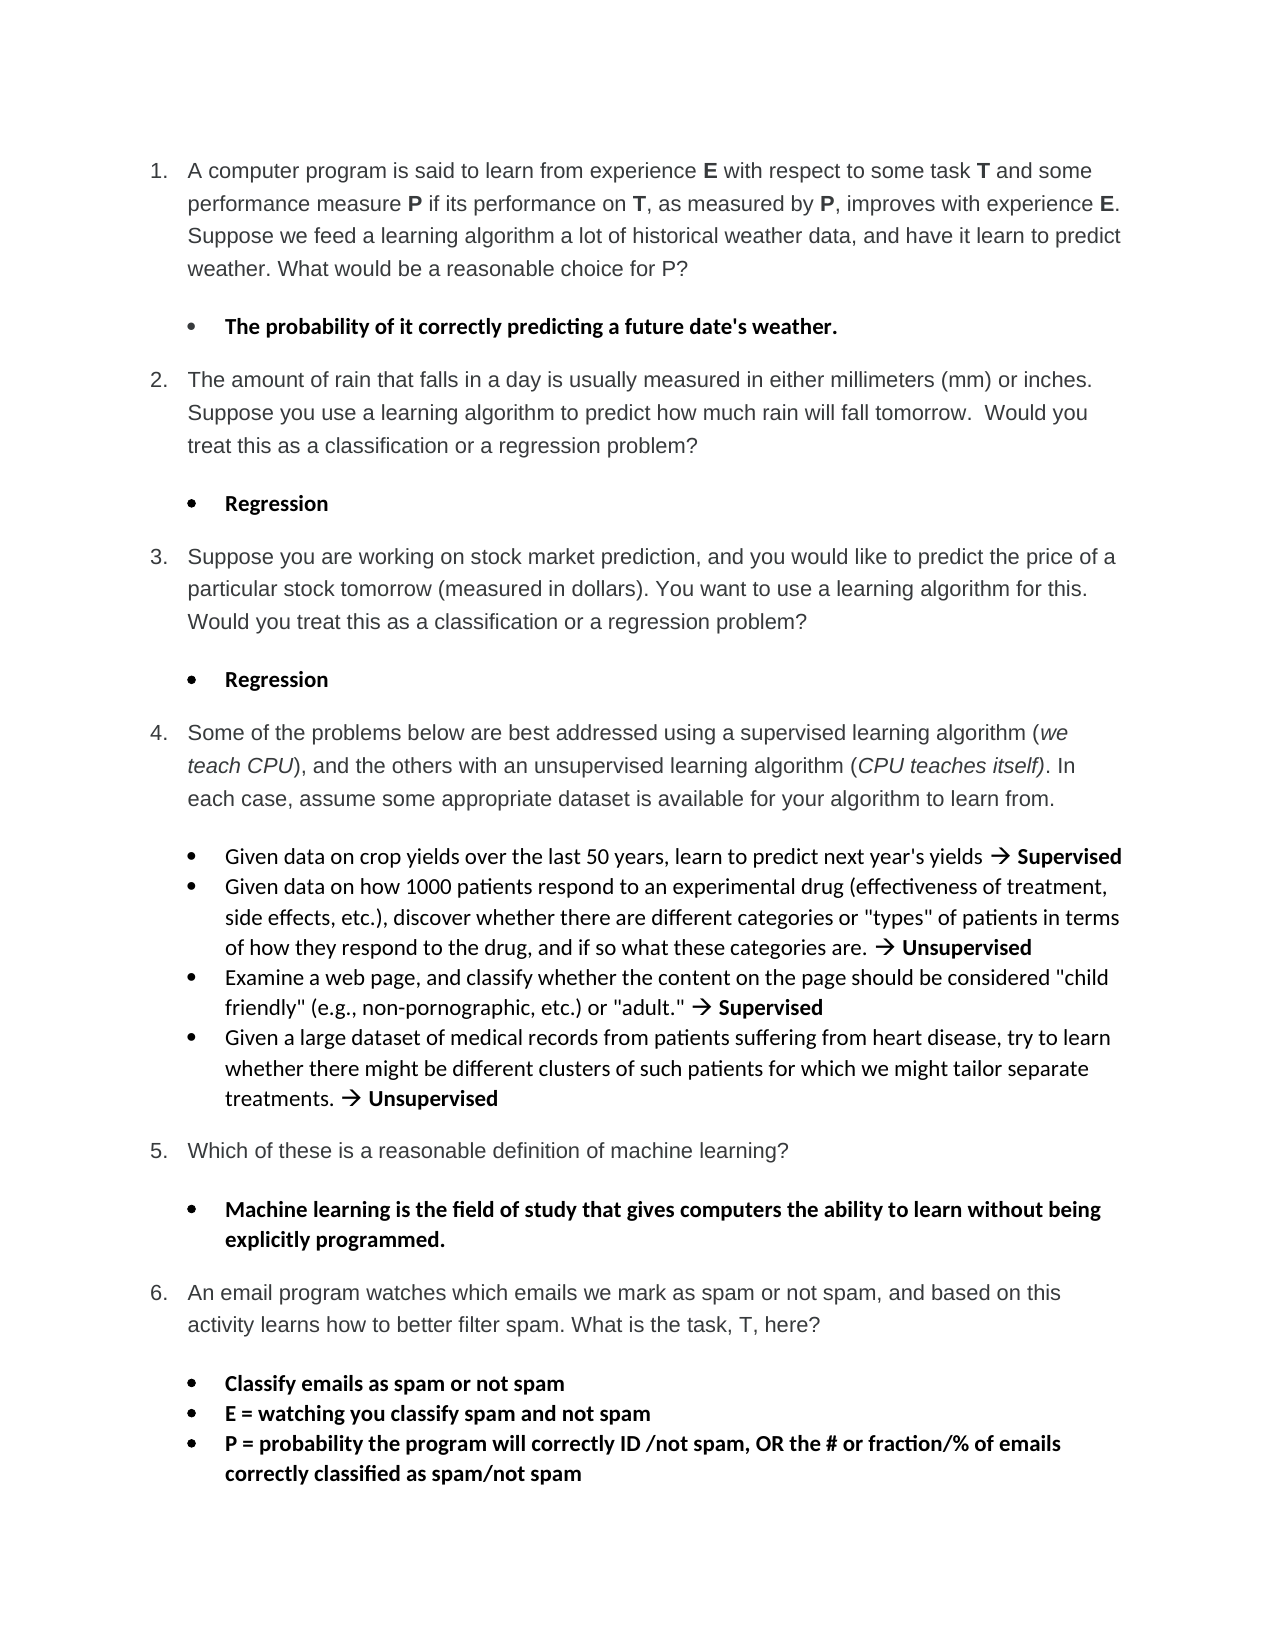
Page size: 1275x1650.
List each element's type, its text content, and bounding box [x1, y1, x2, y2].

list Given data on crop yields over the last 50 years, learn to predict next year's yields Supervised [187, 842, 1125, 870]
list The probability of it correctly predicting a future date's weather. [187, 312, 1125, 341]
list Suppose you are working on stock market prediction, and you would like to predict the price of a particular stock tomorrow (measured in dollars). You want to use a learning algorithm for this. Would you treat this as a classification or a regression problem? [150, 536, 1125, 634]
list E = watching you classify spam and not spam [187, 1399, 1125, 1427]
list Machine learning is the field of study that gives computers the ability to learn without being explicitly programmed. [187, 1195, 1125, 1253]
list Classify emails as spam or not spam [187, 1369, 1125, 1397]
list P = probability the program will correctly ID /not spam, OR the # or fraction/% of emails correctly classified as spam/not spam [187, 1429, 1125, 1487]
list Examine a web page, and classify whether the content on the page should be considered "child friendly" (e.g., non-pornographic, etc.) or "adult." Supervised [187, 963, 1125, 1021]
list The amount of rain that falls in a day is usually measured in either millimeters (mm) or inches. Suppose you use a learning algorithm to predict how much rain will fall tomorrow. Would you treat this as a classification or a regression problem? [150, 359, 1125, 458]
list Given data on how 1000 patients respond to an experimental drug (effectiveness of treatment, side effects, etc.), discover whether there are different categories or "types" of patients in terms of how they respond to the drug, and if so what these categories are. Unsupervised [187, 872, 1125, 961]
list A computer program is said to learn from experience E with respect to some task T and some performance measure P if its performance on T, as measured by P, improves with experience E. Suppose we feed a learning algorithm a lot of historical weather data, and have it learn to predict weather. What would be a reasonable choice for P? [150, 150, 1125, 281]
list Regression [187, 489, 1125, 517]
list An email program watches which emails we mark as spam or not spam, and based on this activity learns how to better filter spam. What is the task, T, here? [150, 1272, 1125, 1337]
list Regression [187, 666, 1125, 694]
list Which of these is a reasonable definition of machine learning? [150, 1131, 1125, 1163]
list Some of the problems below are best addressed using a supervised learning algorithm (we teach CPU), and the others with an unsupervised learning algorithm (CPU teaches itself). In each case, assume some appropriate dataset is available for your algorithm to learn from. [150, 712, 1125, 811]
list Given a large dataset of medical records from patients suffering from heart disease, try to learn whether there might be different clusters of such patients for which we might tailor separate treatments. Unsupervised [187, 1023, 1125, 1112]
